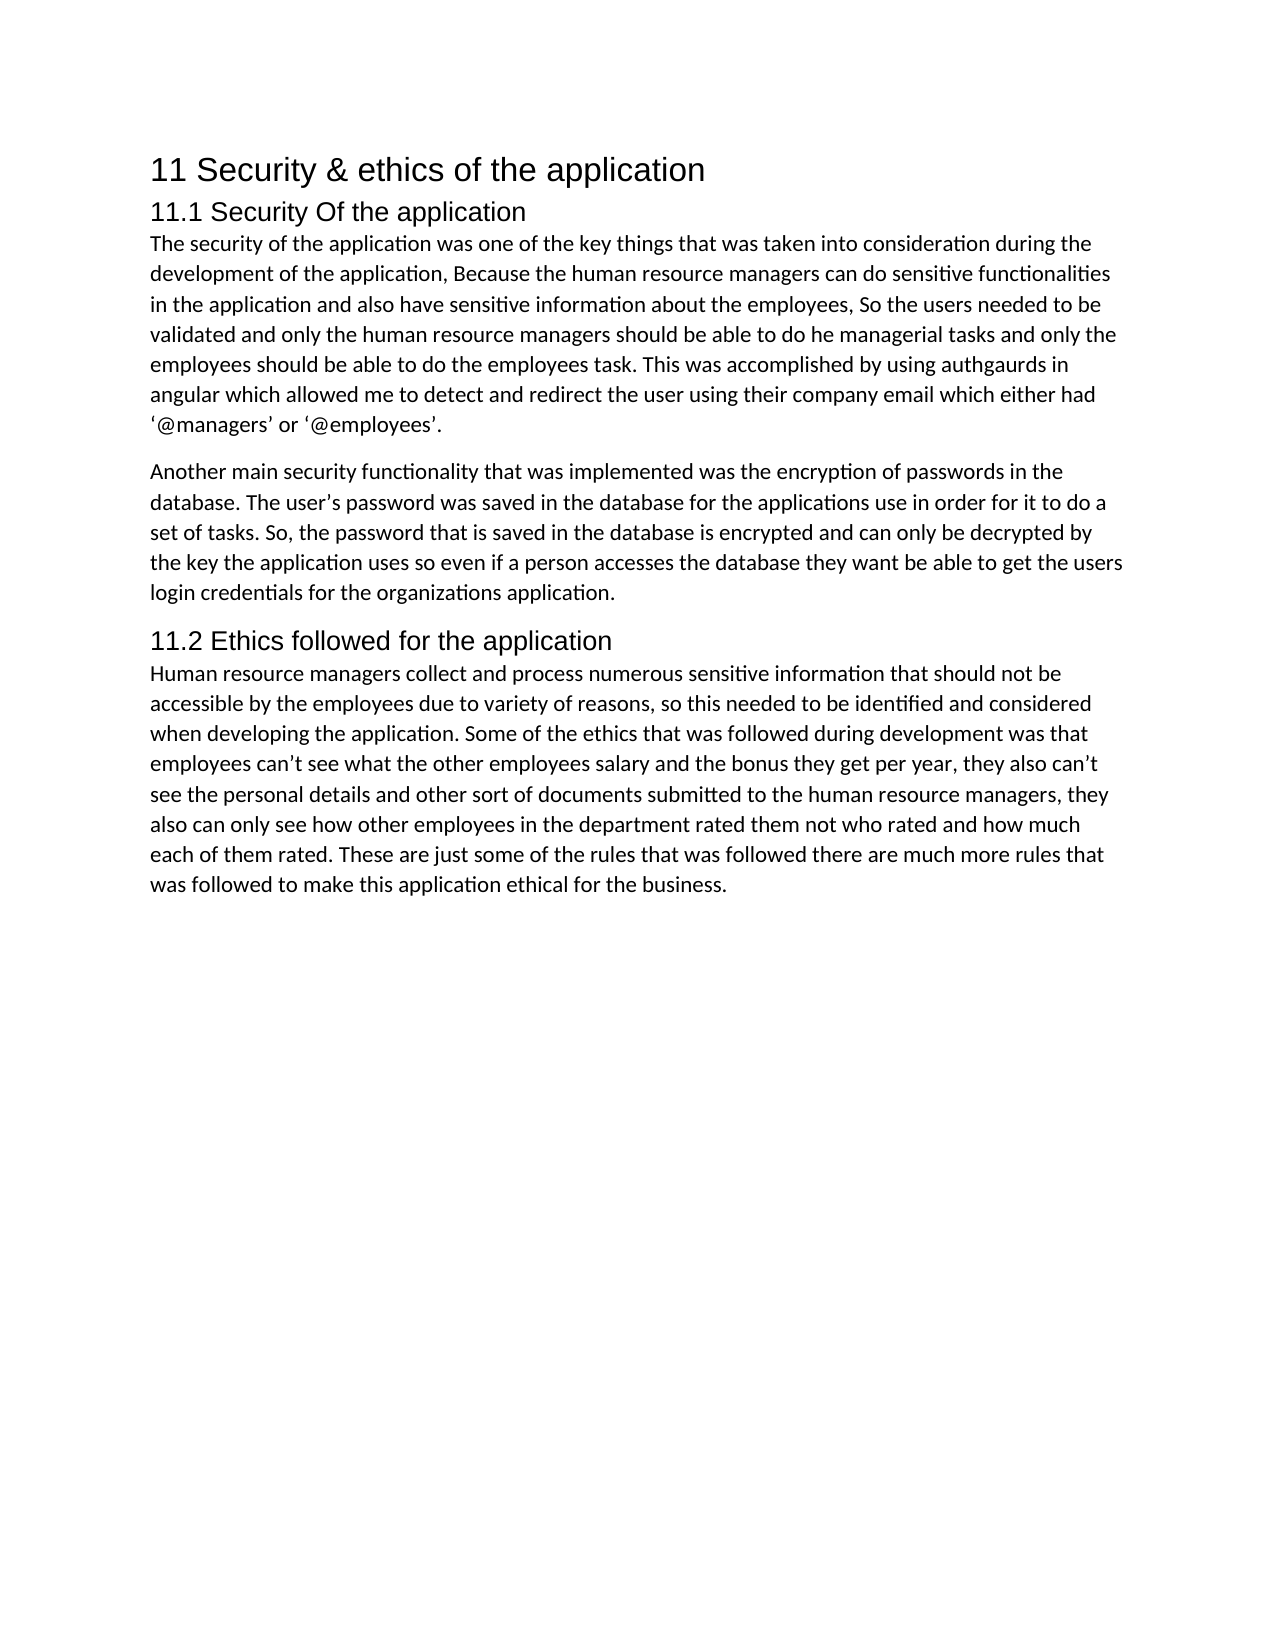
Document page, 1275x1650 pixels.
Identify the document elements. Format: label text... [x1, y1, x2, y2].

subtitle 11.2 Ethics followed for the application [150, 625, 1125, 656]
subtitle 11.1 Security Of the application [150, 196, 1125, 227]
text The security of the application was one of the key things that was taken into consideration during the development of the application, Because the human resource managers can do sensitive functionalities in the application and also have sensitive information about the employees, So the users needed to be validated and only the human resource managers should be able to do he managerial tasks and only the employees should be able to do the employees task. This was accomplished by using authgaurds in angular which allowed me to detect and redirect the user using their company email which either had ‘@managers’ or ‘@employees’. [150, 229, 1125, 439]
text Another main security functionality that was implemented was the encryption of passwords in the database. The user’s password was saved in the database for the applications use in order for it to do a set of tasks. So, the password that is saved in the database is encrypted and can only be decrypted by the key the application uses so even if a person accesses the database they want be able to get the users login credentials for the organizations application. [150, 457, 1125, 606]
subtitle 11 Security & ethics of the application [150, 150, 1125, 188]
text Human resource managers collect and process numerous sensitive information that should not be accessible by the employees due to variety of reasons, so this needed to be identified and considered when developing the application. Some of the ethics that was followed during development was that employees can’t see what the other employees salary and the bonus they get per year, they also can’t see the personal details and other sort of documents submitted to the human resource managers, they also can only see how other employees in the department rated them not who rated and how much each of them rated. These are just some of the rules that was followed there are much more rules that was followed to make this application ethical for the business. [150, 659, 1125, 898]
